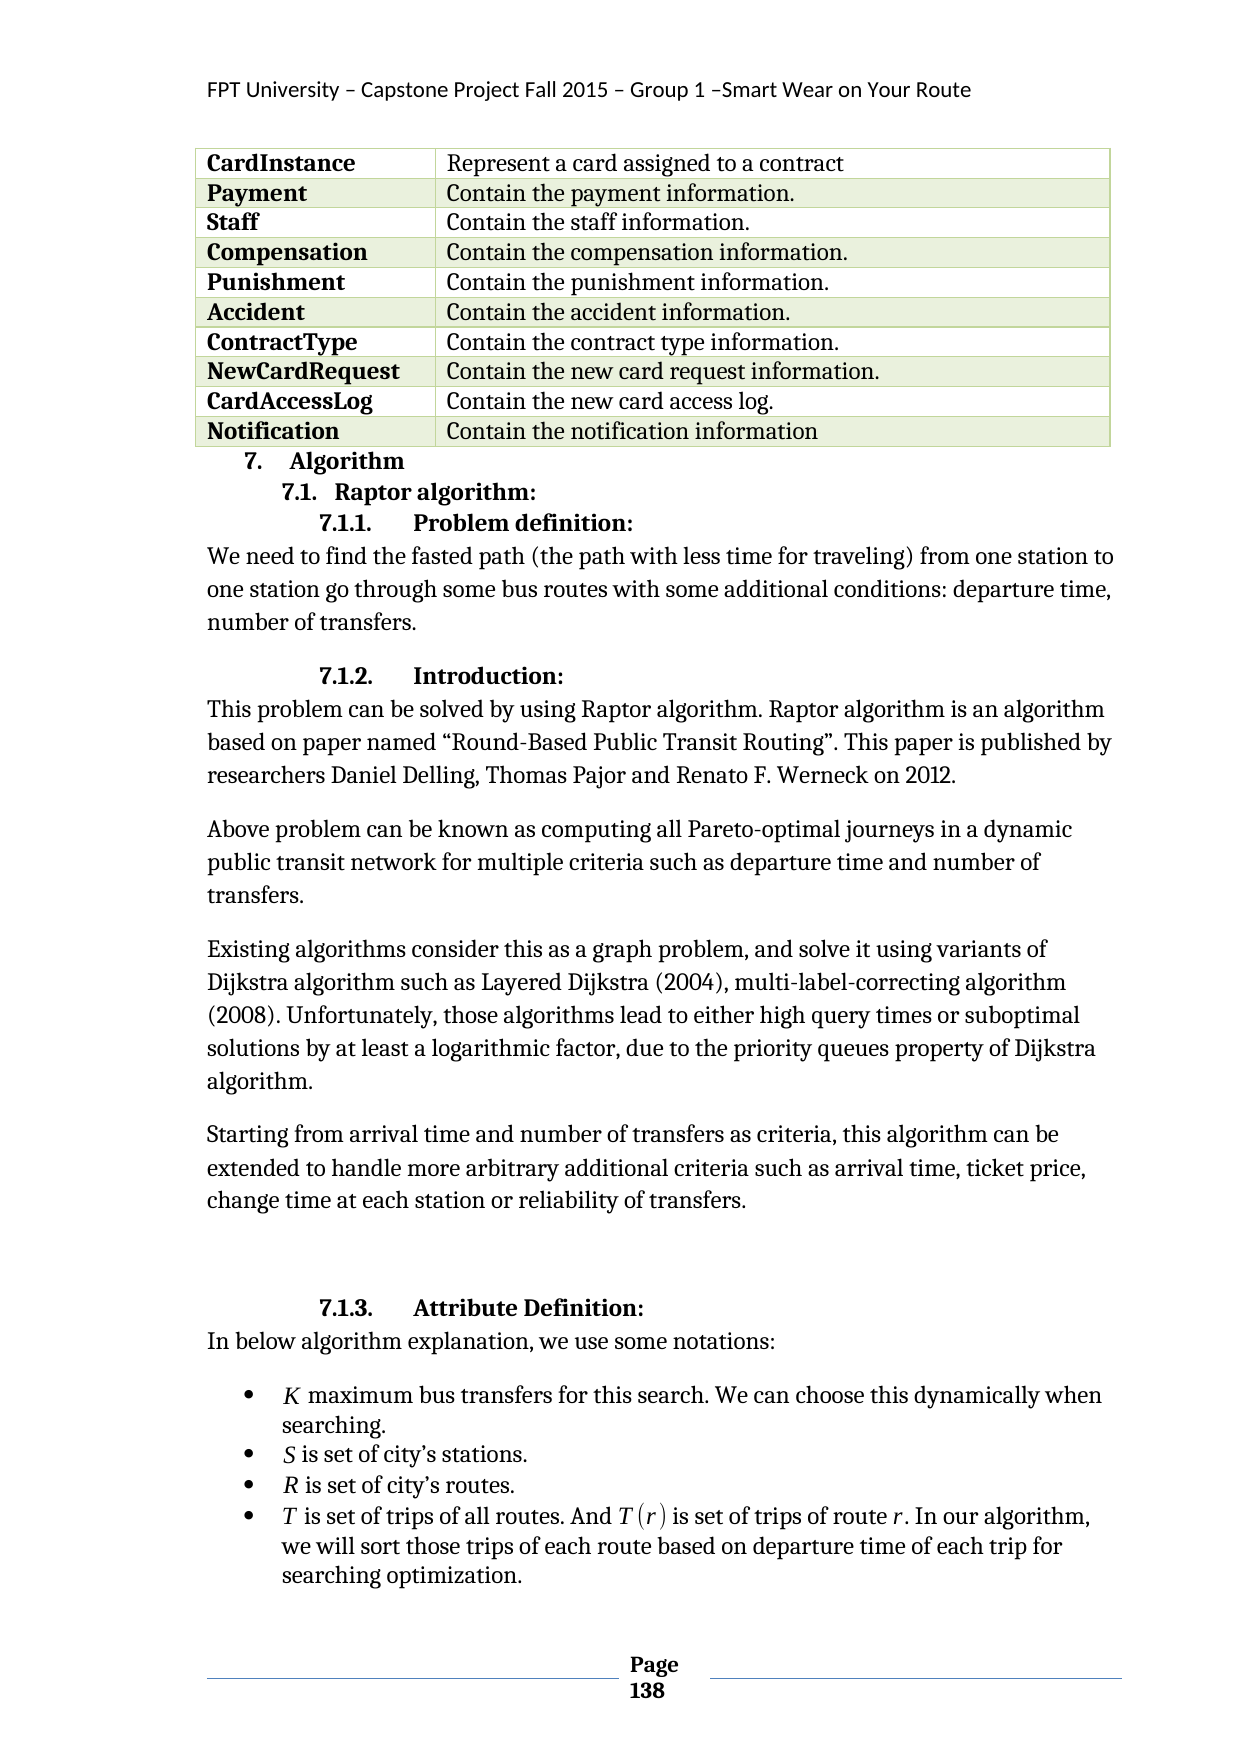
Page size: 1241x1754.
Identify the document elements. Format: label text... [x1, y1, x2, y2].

text We need to find the fasted path (the path with less time for traveling) from one station to one station go through some bus routes with some additional conditions: departure time, number of transfers. [207, 542, 1122, 637]
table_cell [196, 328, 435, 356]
subtitle Attribute Definition: [319, 1294, 1122, 1323]
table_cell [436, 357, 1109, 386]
list is set of city’s stations. [244, 1440, 1122, 1471]
subtitle Algorithm [244, 447, 1122, 475]
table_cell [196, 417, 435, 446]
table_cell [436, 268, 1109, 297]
text Existing algorithms consider this as a graph problem, and solve it using variants of Dijkstra algorithm such as Layered Dijkstra (2004), multi-label-correcting algorithm (2008). Unfortunately, those algorithms lead to either high query times or suboptimal solutions by at least a logarithmic factor, due to the priority queues property of Dijkstra algorithm. [207, 934, 1122, 1095]
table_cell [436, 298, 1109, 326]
text In below algorithm explanation, we use some notations: [207, 1327, 1122, 1356]
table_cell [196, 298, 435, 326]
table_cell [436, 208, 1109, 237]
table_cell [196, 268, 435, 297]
text Above problem can be known as computing all Pareto-optimal journeys in a dynamic public transit network for multiple criteria such as departure time and number of transfers. [207, 814, 1122, 909]
text This problem can be solved by using Raptor algorithm. Raptor algorithm is an algorithm based on paper named “Round-Based Public Transit Routing”. This paper is published by researchers Daniel Delling, Thomas Pajor and Renato F. Werneck on 2012. [207, 695, 1122, 789]
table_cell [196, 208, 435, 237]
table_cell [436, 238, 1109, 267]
subtitle Introduction: [319, 662, 1122, 690]
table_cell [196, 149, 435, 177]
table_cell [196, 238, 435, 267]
subtitle Raptor algorithm: [282, 478, 1122, 506]
list is set of trips of all routes. And is set of trips of route . In our algorithm, we will sort those trips of each route based on departure time of each trip for searching optimization. [244, 1501, 1122, 1589]
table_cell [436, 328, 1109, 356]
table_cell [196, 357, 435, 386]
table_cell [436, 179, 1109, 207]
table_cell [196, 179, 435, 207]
list is set of city’s routes. [244, 1471, 1122, 1501]
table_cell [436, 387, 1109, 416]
list maximum bus transfers for this search. We can choose this dynamically when searching. [244, 1381, 1122, 1440]
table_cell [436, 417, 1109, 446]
text Starting from arrival time and number of transfers as criteria, this algorithm can be extended to handle more arbitrary additional criteria such as arrival time, ticket price, change time at each station or reliability of transfers. [207, 1120, 1122, 1215]
subtitle Problem definition: [319, 509, 1122, 537]
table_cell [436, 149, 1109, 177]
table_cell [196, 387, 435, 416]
